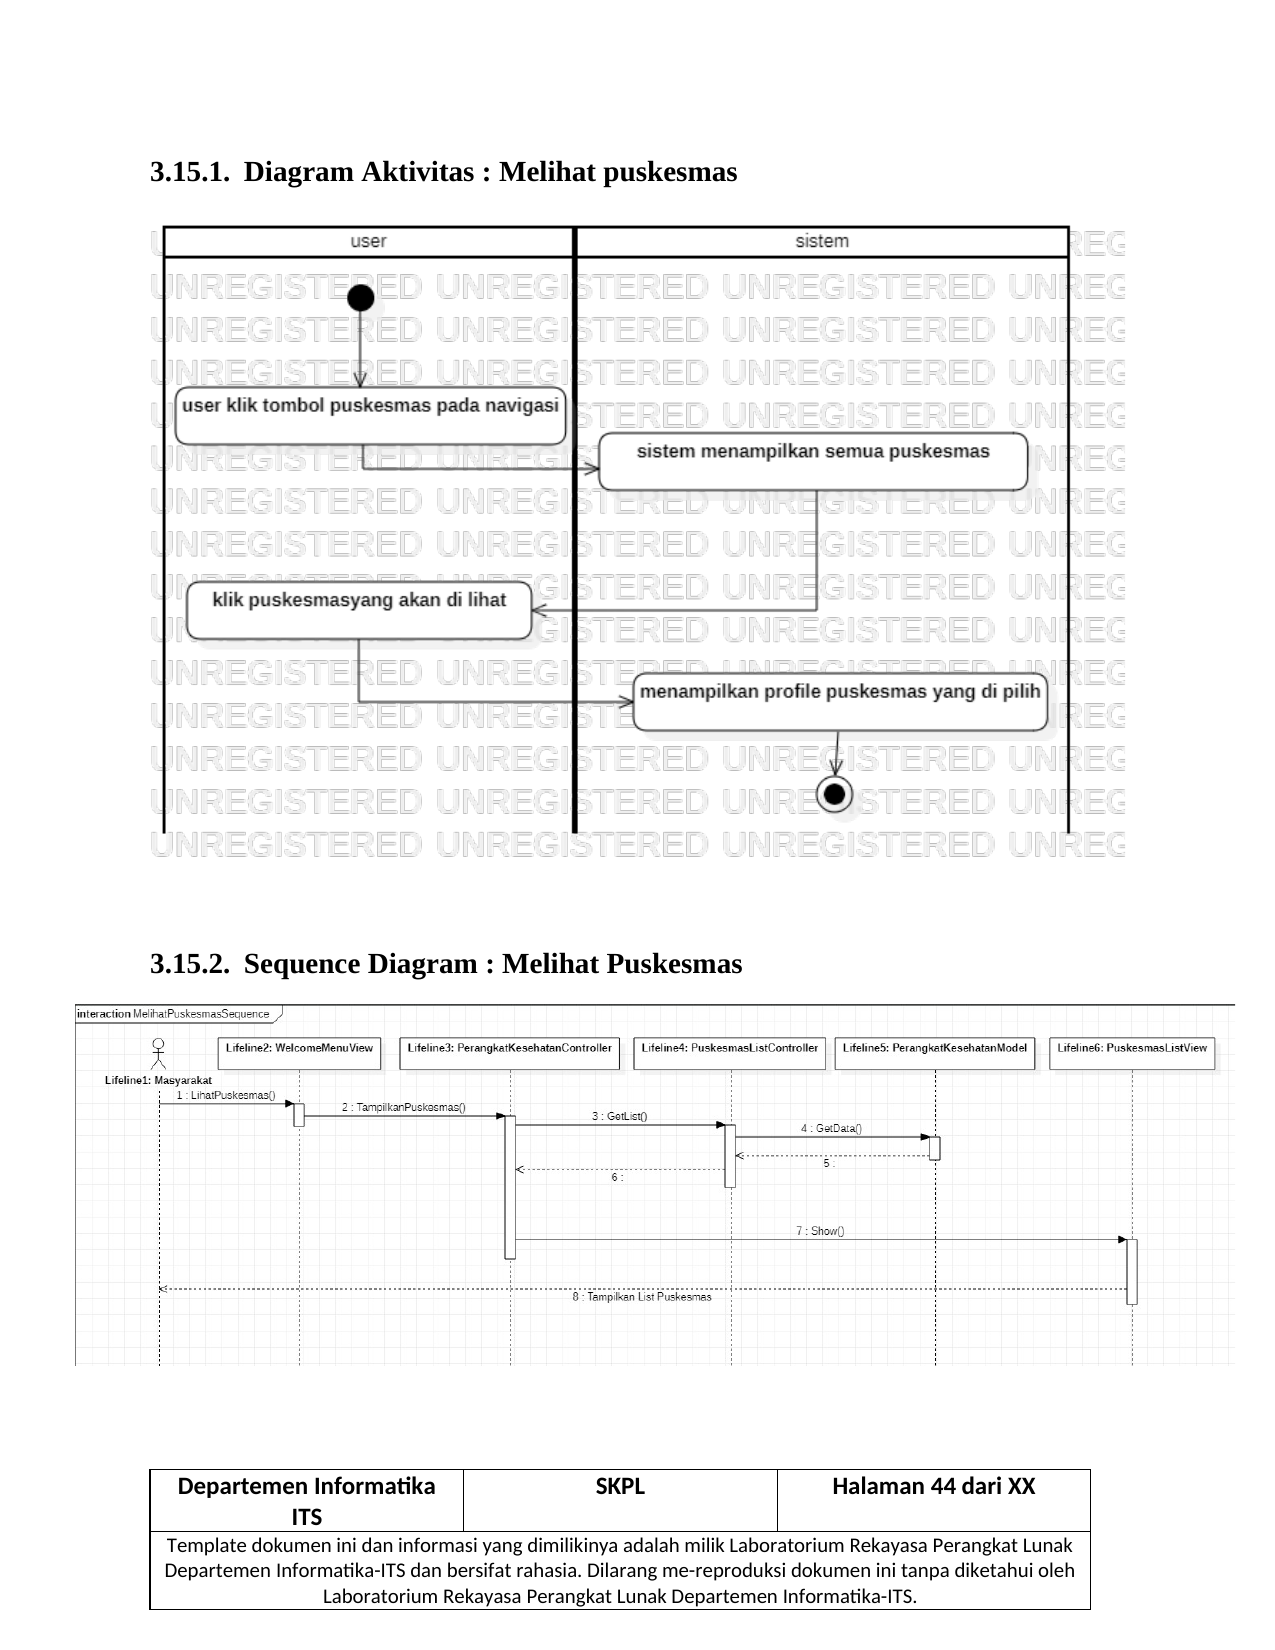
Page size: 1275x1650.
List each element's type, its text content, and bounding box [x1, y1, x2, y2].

picture [150, 213, 1125, 891]
subtitle Sequence Diagram : Melihat Puskesmas [150, 946, 1125, 979]
picture [75, 1004, 1235, 1366]
subtitle Diagram Aktivitas : Melihat puskesmas [150, 154, 1125, 188]
